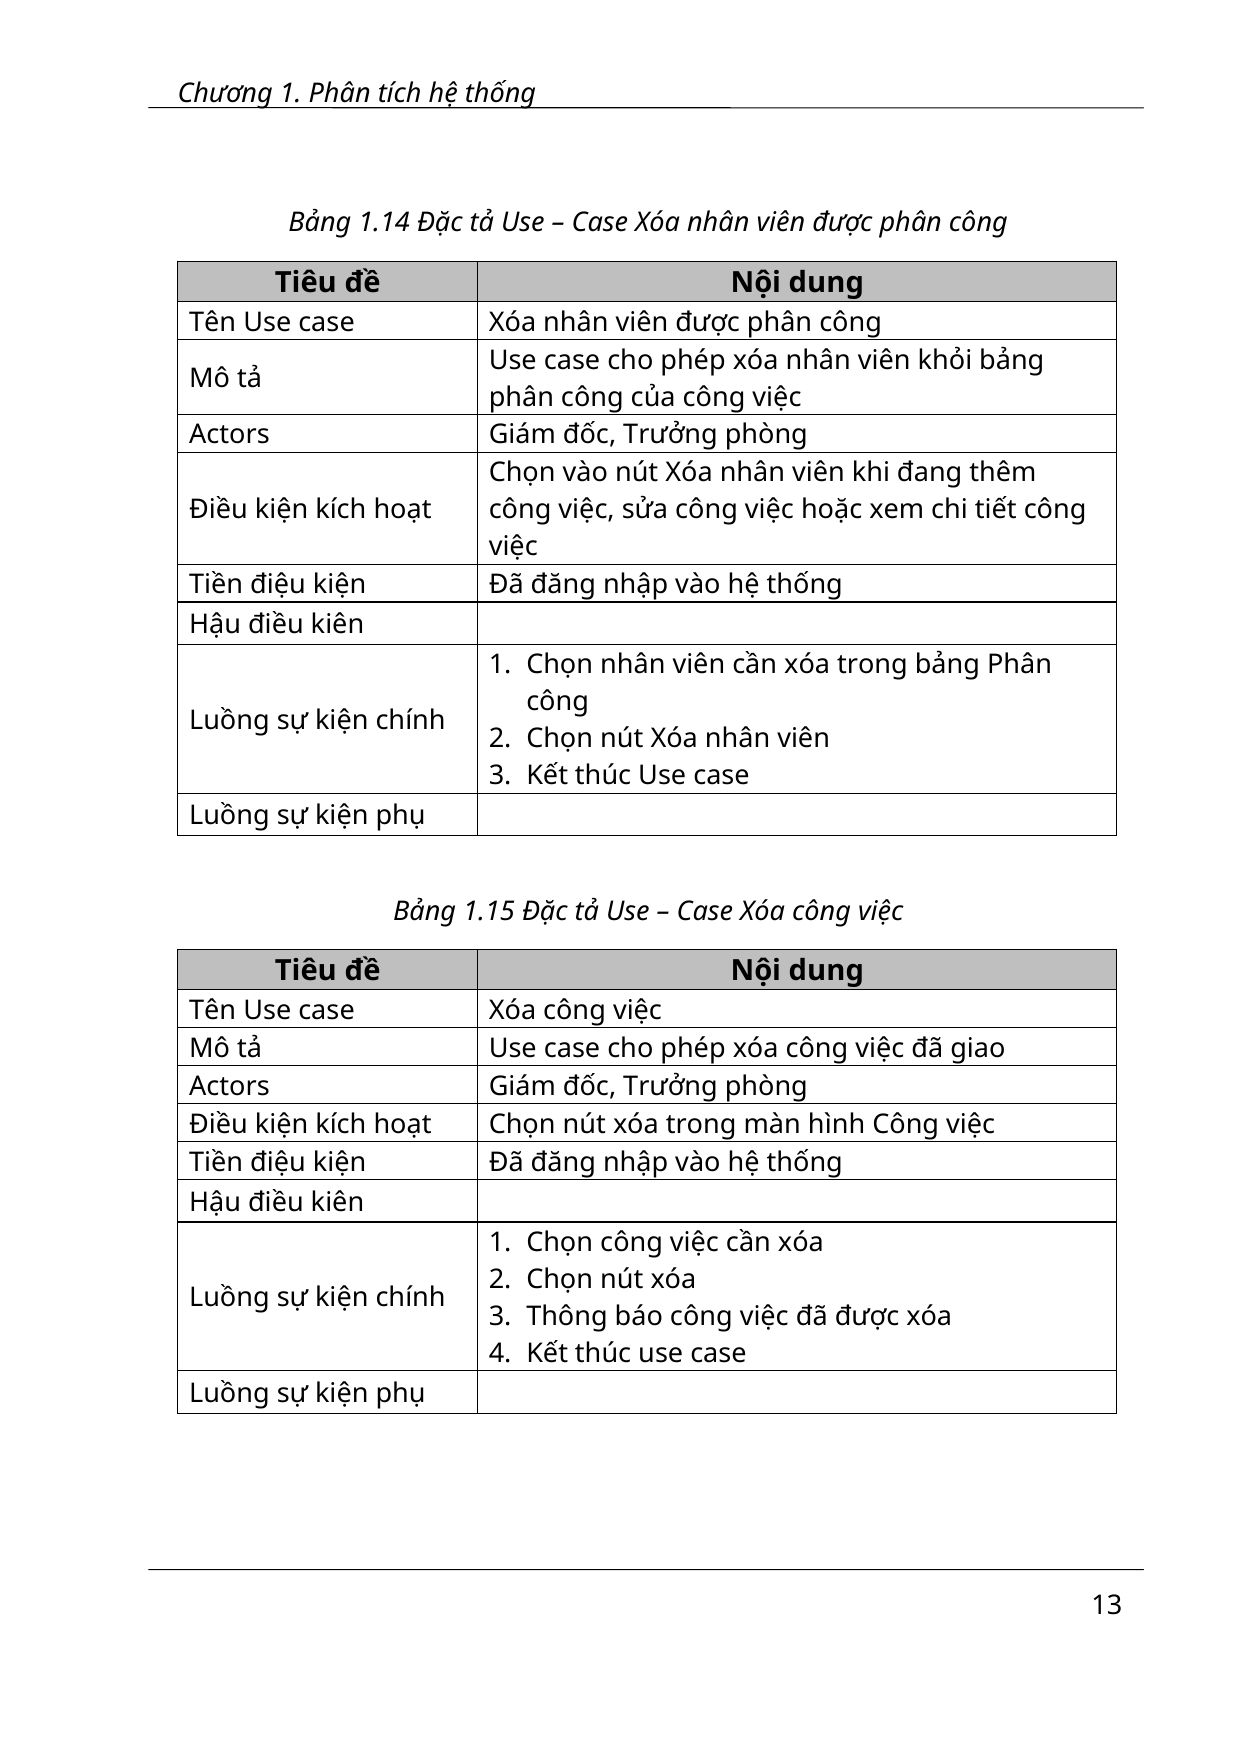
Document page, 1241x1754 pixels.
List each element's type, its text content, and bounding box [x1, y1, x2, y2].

table_cell Chọn nút xóa trong màn hình Công việc [478, 1104, 1116, 1141]
table_cell Hậu điều kiên [178, 603, 477, 644]
table_cell Xóa công việc [478, 990, 1116, 1027]
table_cell Điều kiện kích hoạt [178, 453, 477, 563]
text Bảng 1.14 Đặc tả Use – Case Xóa nhân viên được phân công [177, 203, 1122, 240]
table_header Tiêu đề [178, 262, 477, 301]
table_header Nội dung [478, 262, 1116, 301]
table_header Tiêu đề [178, 950, 477, 989]
table_cell Tiền điệu kiện [178, 565, 477, 601]
table_cell Điều kiện kích hoạt [178, 1104, 477, 1141]
table_cell Hậu điều kiên [178, 1180, 477, 1221]
table_cell Tiền điệu kiện [178, 1142, 477, 1179]
table_cell Đã đăng nhập vào hệ thống [478, 1142, 1116, 1179]
table_cell Xóa nhân viên được phân công [478, 302, 1116, 339]
text Bảng 1.15 Đặc tả Use – Case Xóa công việc [177, 891, 1122, 928]
table_cell Actors [178, 415, 477, 452]
table_cell Giám đốc, Trưởng phòng [478, 1066, 1116, 1103]
table_cell [478, 603, 1116, 644]
table_cell Chọn nhân viên cần xóa trong bảng Phân công Chọn nút Xóa nhân viên Kết thúc Use case [478, 645, 1116, 792]
table_cell [478, 1371, 1116, 1412]
table_cell Use case cho phép xóa nhân viên khỏi bảng phân công của công việc [478, 340, 1116, 414]
table_cell Tên Use case [178, 990, 477, 1027]
table_cell Luồng sự kiện chính [178, 645, 477, 792]
table_cell Luồng sự kiện phụ [178, 1371, 477, 1412]
table_cell Use case cho phép xóa công việc đã giao [478, 1028, 1116, 1065]
table_cell Chọn vào nút Xóa nhân viên khi đang thêm công việc, sửa công việc hoặc xem chi tiết công việc [478, 453, 1116, 563]
table_header Nội dung [478, 950, 1116, 989]
table_cell Giám đốc, Trưởng phòng [478, 415, 1116, 452]
table_cell [478, 794, 1116, 835]
table_cell Luồng sự kiện phụ [178, 794, 477, 835]
table_cell Mô tả [178, 340, 477, 414]
table_cell Đã đăng nhập vào hệ thống [478, 565, 1116, 601]
table_cell Luồng sự kiện chính [178, 1223, 477, 1370]
table_cell [478, 1180, 1116, 1221]
table_cell Actors [178, 1066, 477, 1103]
table_cell Mô tả [178, 1028, 477, 1065]
table_cell Tên Use case [178, 302, 477, 339]
table_cell Chọn công việc cần xóa Chọn nút xóa Thông báo công việc đã được xóa Kết thúc use case [478, 1223, 1116, 1370]
